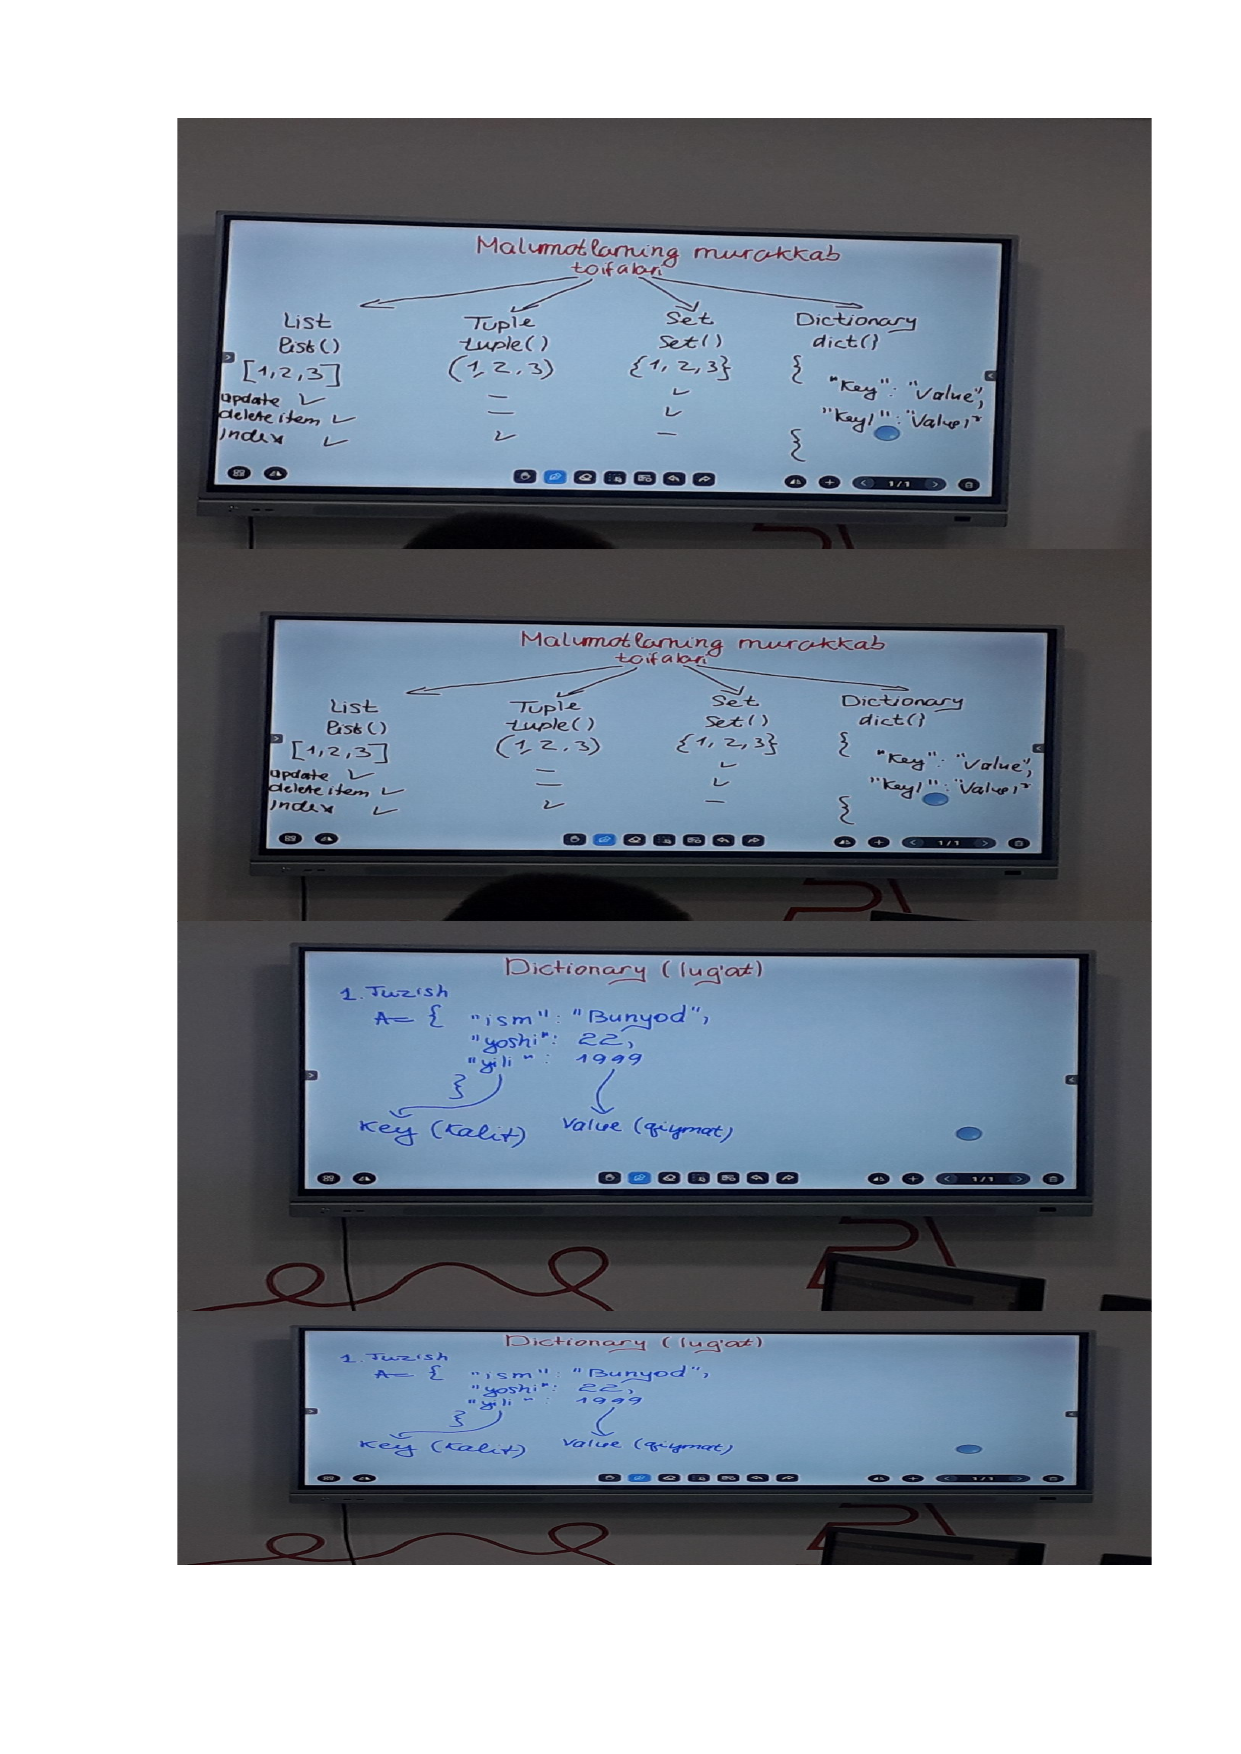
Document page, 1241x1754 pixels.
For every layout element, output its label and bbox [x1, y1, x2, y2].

picture [177, 118, 1152, 1565]
